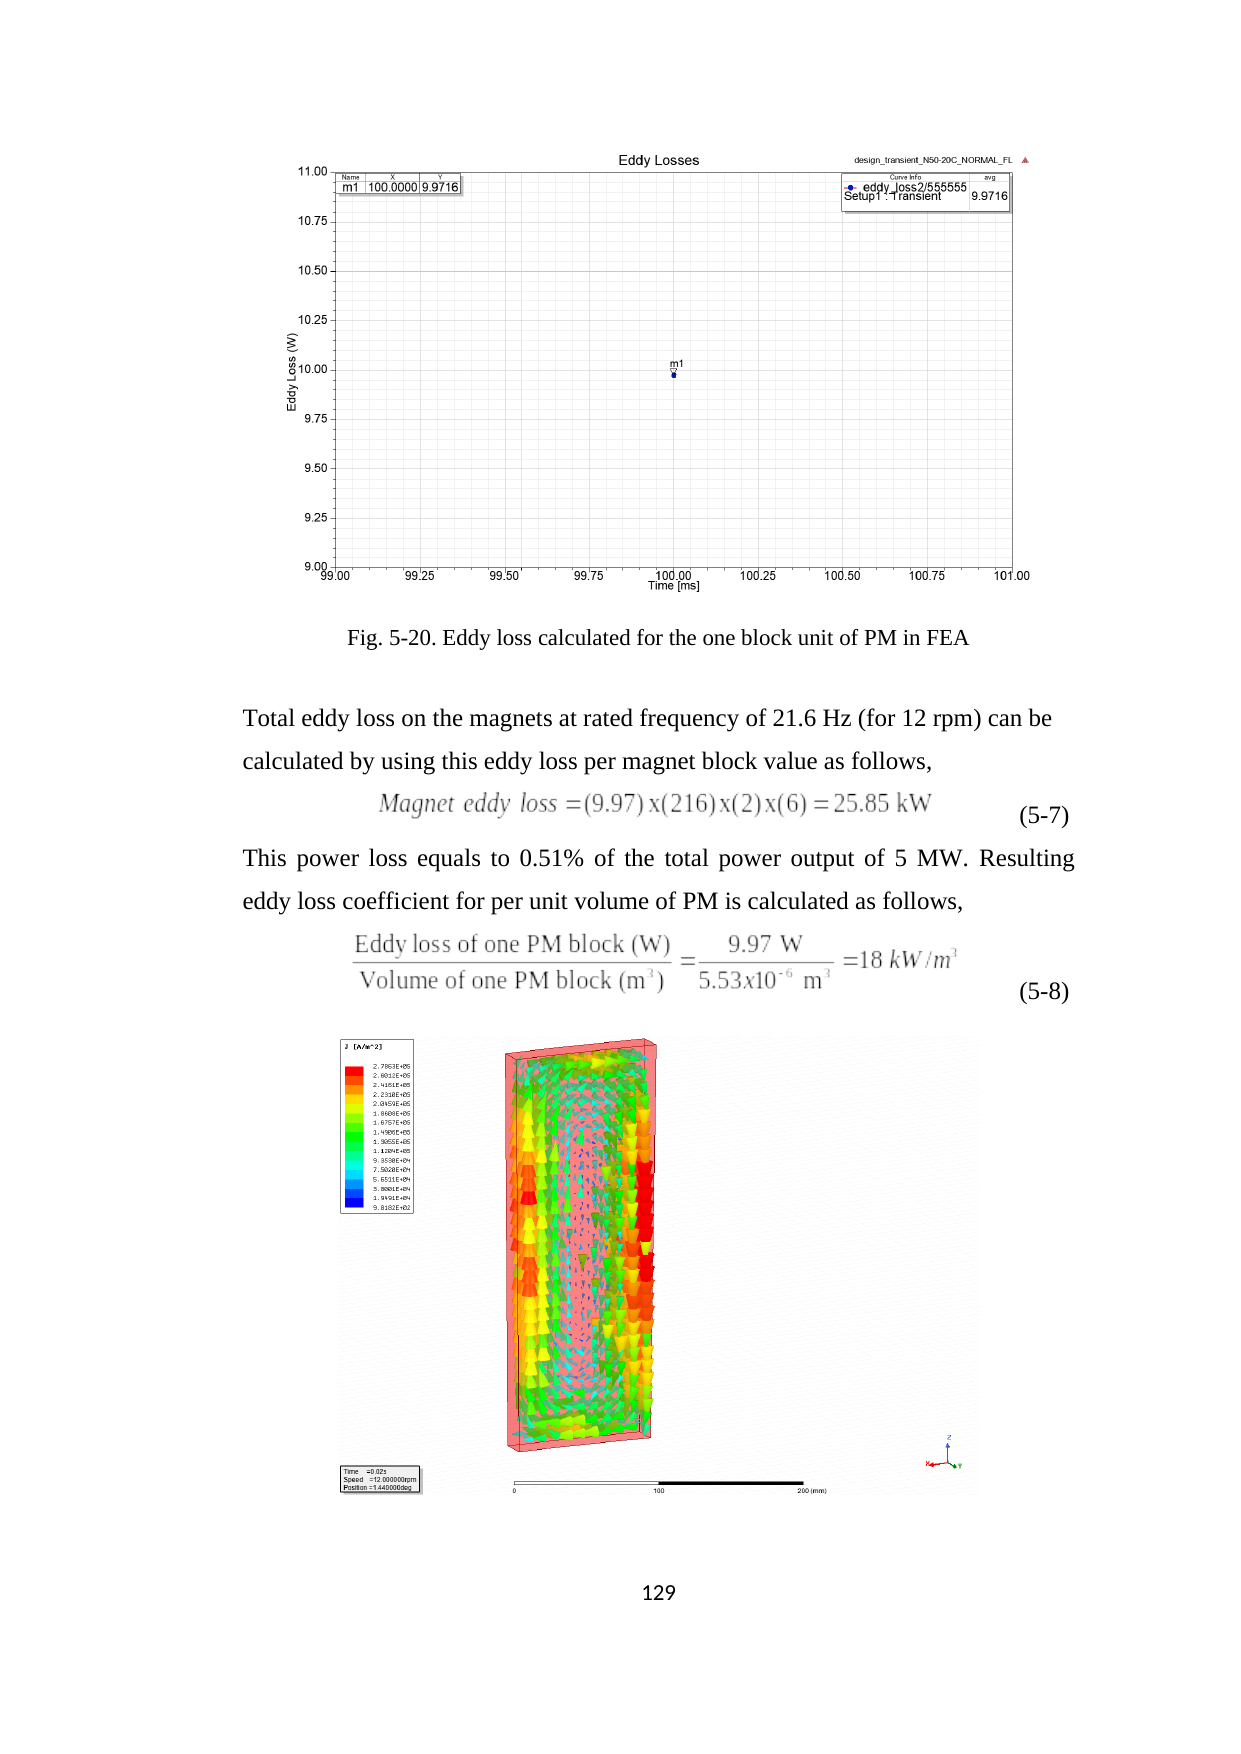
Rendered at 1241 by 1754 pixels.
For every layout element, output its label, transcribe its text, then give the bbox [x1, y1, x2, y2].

list (5-7) [242, 789, 1075, 829]
list Fig. 5-20. Eddy loss calculated for the one block unit of PM in FEA [242, 624, 1075, 651]
picture [282, 153, 1035, 594]
list This power loss equals to 0.51% of the total power output of 5 MW. Resulting eddy loss coefficient for per unit volume of PM is calculated as follows, [242, 843, 1075, 915]
list Total eddy loss on the magnets at rated frequency of 21.6 Hz (for 12 rpm) can be calculated by using this eddy loss per magnet block value as follows, [242, 703, 1075, 775]
list (5-8) [242, 929, 1075, 1005]
picture [337, 1036, 980, 1495]
